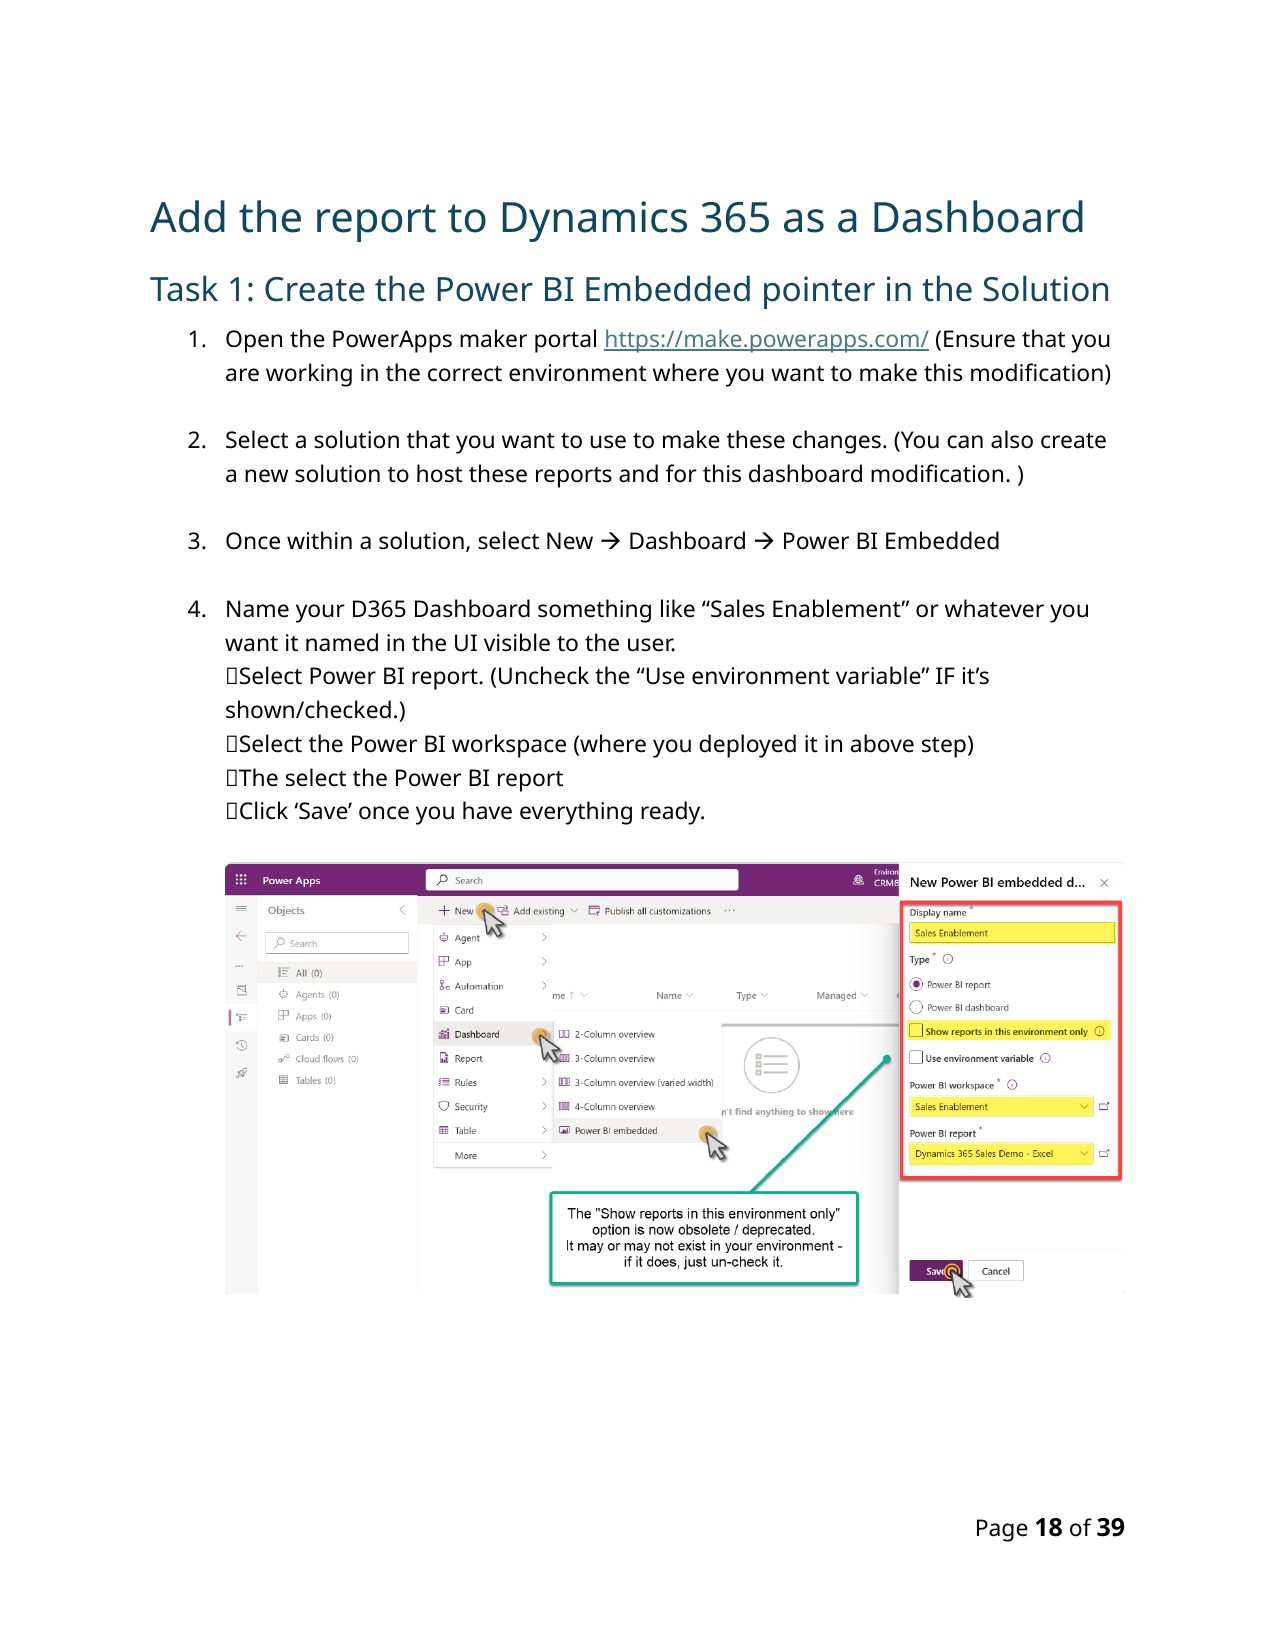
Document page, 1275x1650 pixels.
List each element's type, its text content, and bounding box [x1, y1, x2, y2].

list Once within a solution, select New Dashboard Power BI Embedded [187, 525, 1125, 590]
list Select a solution that you want to use to make these changes. (You can also create a new solution to host these reports and for this dashboard modification. ) [187, 424, 1125, 523]
list Open the PowerApps maker portal https://make.powerapps.com/ (Ensure that you are working in the correct environment where you want to make this modification) [187, 323, 1125, 421]
subtitle Add the report to Dynamics 365 as a Dashboard [150, 187, 1125, 244]
picture [225, 862, 1125, 1298]
subtitle Task 1: Create the Power BI Embedded pointer in the Solution [150, 265, 1125, 311]
